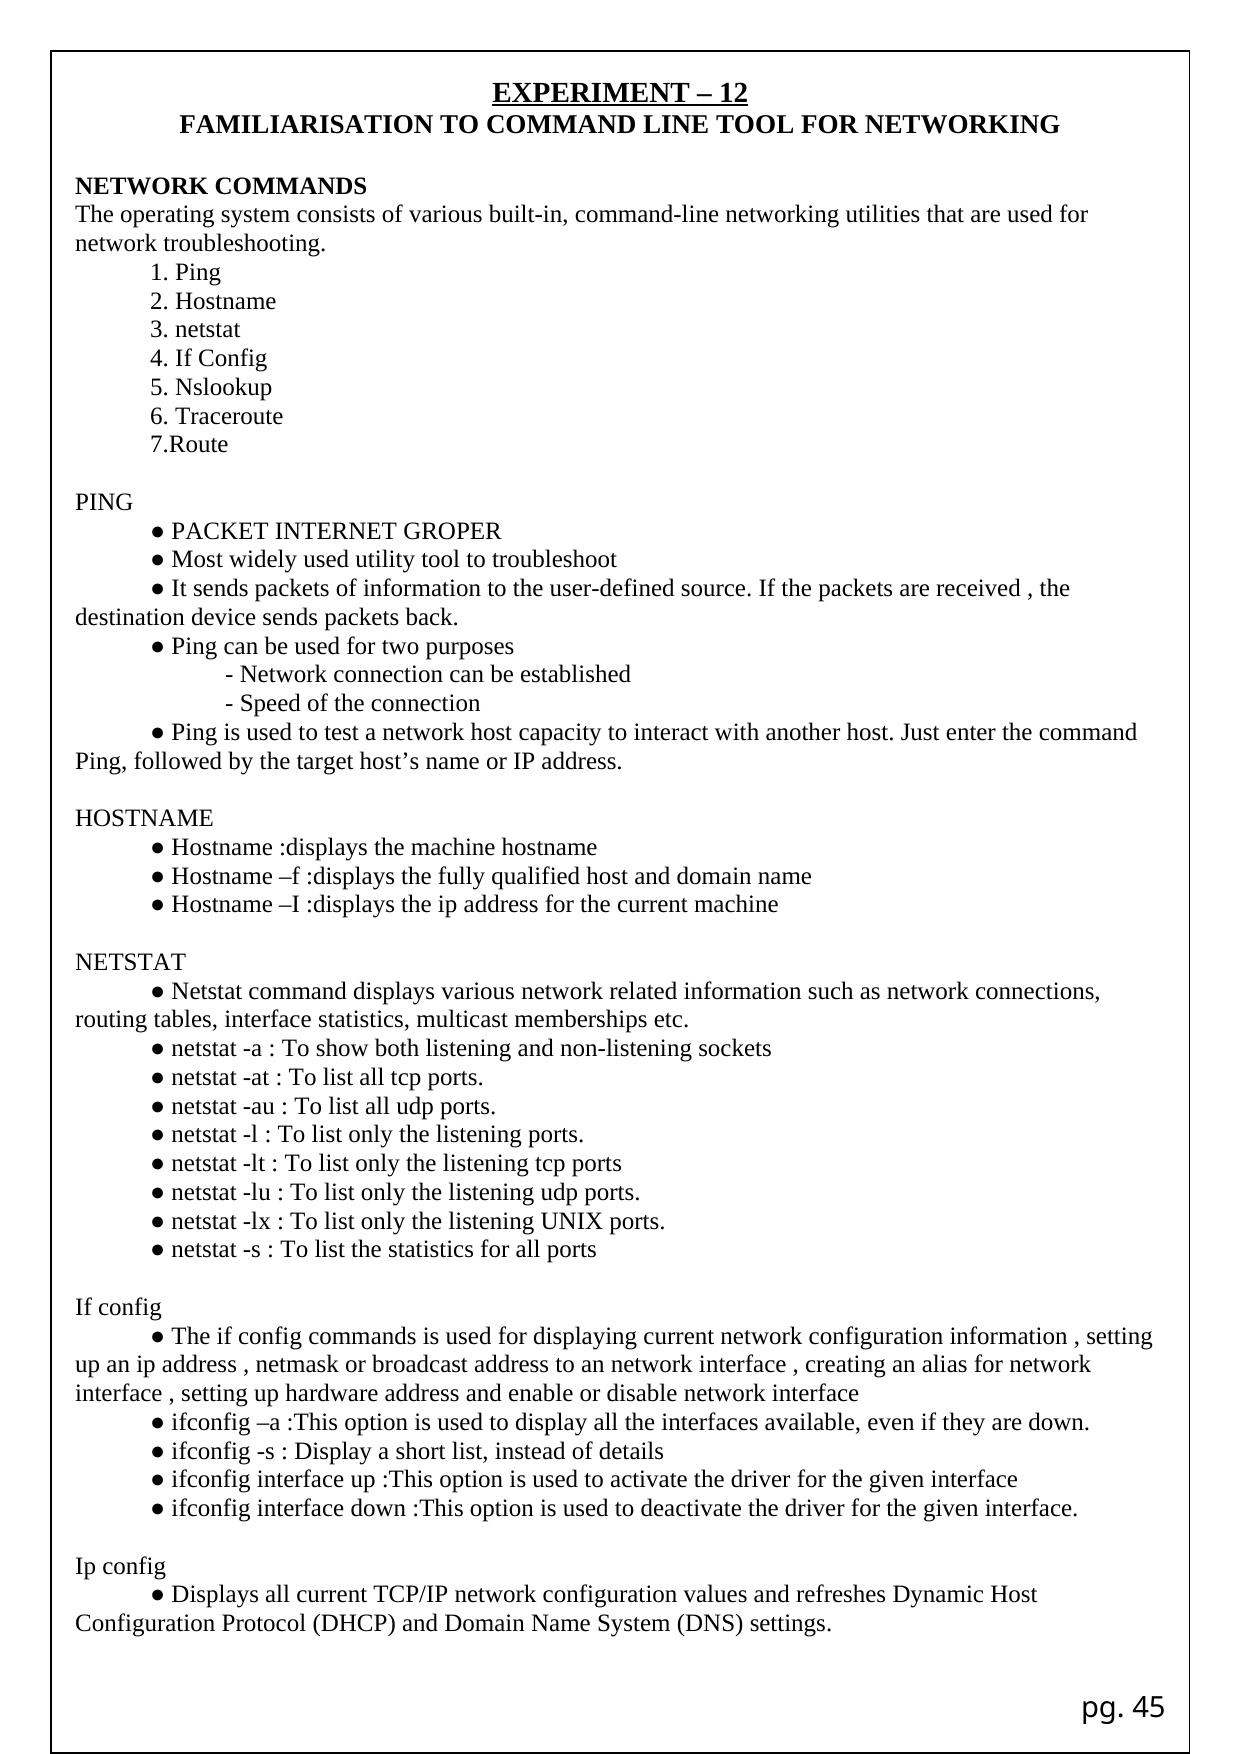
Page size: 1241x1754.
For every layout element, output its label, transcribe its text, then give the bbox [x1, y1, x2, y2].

text ● netstat -lx : To list only the listening UNIX ports. [75, 1206, 1165, 1234]
text If config [75, 1292, 1165, 1321]
text 4. If Config [75, 343, 1165, 372]
text ● ifconfig -s : Display a short list, instead of details [75, 1436, 1165, 1464]
text HOSTNAME [75, 803, 1165, 832]
text ● The if config commands is used for displaying current network configuration information , setting up an ip address , netmask or broadcast address to an network interface , creating an alias for network interface , setting up hardware address and enable or disable network interface [75, 1321, 1165, 1407]
text NETWORK COMMANDS [75, 171, 1165, 199]
text 7.Route [75, 429, 1165, 458]
text - Speed of the connection [150, 688, 1165, 717]
text ● netstat -au : To list all udp ports. [75, 1091, 1165, 1119]
text ● netstat -lu : To list only the listening udp ports. [75, 1177, 1165, 1206]
text ● netstat -l : To list only the listening ports. [75, 1119, 1165, 1148]
text ● Hostname –f :displays the fully qualified host and domain name [75, 861, 1165, 889]
text FAMILIARISATION TO COMMAND LINE TOOL FOR NETWORKING [75, 108, 1165, 140]
text - Network connection can be established [150, 659, 1165, 688]
text ● It sends packets of information to the user-defined source. If the packets are received , the destination device sends packets back. [75, 573, 1165, 631]
text Ip config [75, 1551, 1165, 1579]
text ● Displays all current TCP/IP network configuration values and refreshes Dynamic Host Configuration Protocol (DHCP) and Domain Name System (DNS) settings. [75, 1579, 1165, 1637]
text The operating system consists of various built-in, command-line networking utilities that are used for network troubleshooting. [75, 199, 1165, 257]
text EXPERIMENT – 12 [75, 75, 1165, 108]
text ● ifconfig interface down :This option is used to deactivate the driver for the given interface. [75, 1493, 1165, 1522]
text 6. Traceroute [75, 401, 1165, 429]
text ● netstat -at : To list all tcp ports. [75, 1062, 1165, 1091]
text ● netstat -s : To list the statistics for all ports [75, 1234, 1165, 1263]
text ● netstat -a : To show both listening and non-listening sockets [75, 1033, 1165, 1062]
text 3. netstat [75, 314, 1165, 343]
text ● ifconfig –a :This option is used to display all the interfaces available, even if they are down. [75, 1407, 1165, 1436]
text ● ifconfig interface up :This option is used to activate the driver for the given interface [75, 1464, 1165, 1493]
text 1. Ping [75, 257, 1165, 286]
text ● Hostname –I :displays the ip address for the current machine [75, 889, 1165, 918]
text 2. Hostname [75, 286, 1165, 314]
text ● Hostname :displays the machine hostname [75, 832, 1165, 861]
text PING [75, 487, 1165, 516]
text NETSTAT [75, 947, 1165, 976]
text ● PACKET INTERNET GROPER [75, 516, 1165, 544]
text ● netstat -lt : To list only the listening tcp ports [75, 1148, 1165, 1177]
text 5. Nslookup [75, 372, 1165, 401]
text ● Netstat command displays various network related information such as network connections, routing tables, interface statistics, multicast memberships etc. [75, 976, 1165, 1033]
text ● Ping can be used for two purposes [75, 631, 1165, 659]
text ● Ping is used to test a network host capacity to interact with another host. Just enter the command Ping, followed by the target host’s name or IP address. [75, 717, 1165, 774]
text ● Most widely used utility tool to troubleshoot [75, 544, 1165, 573]
